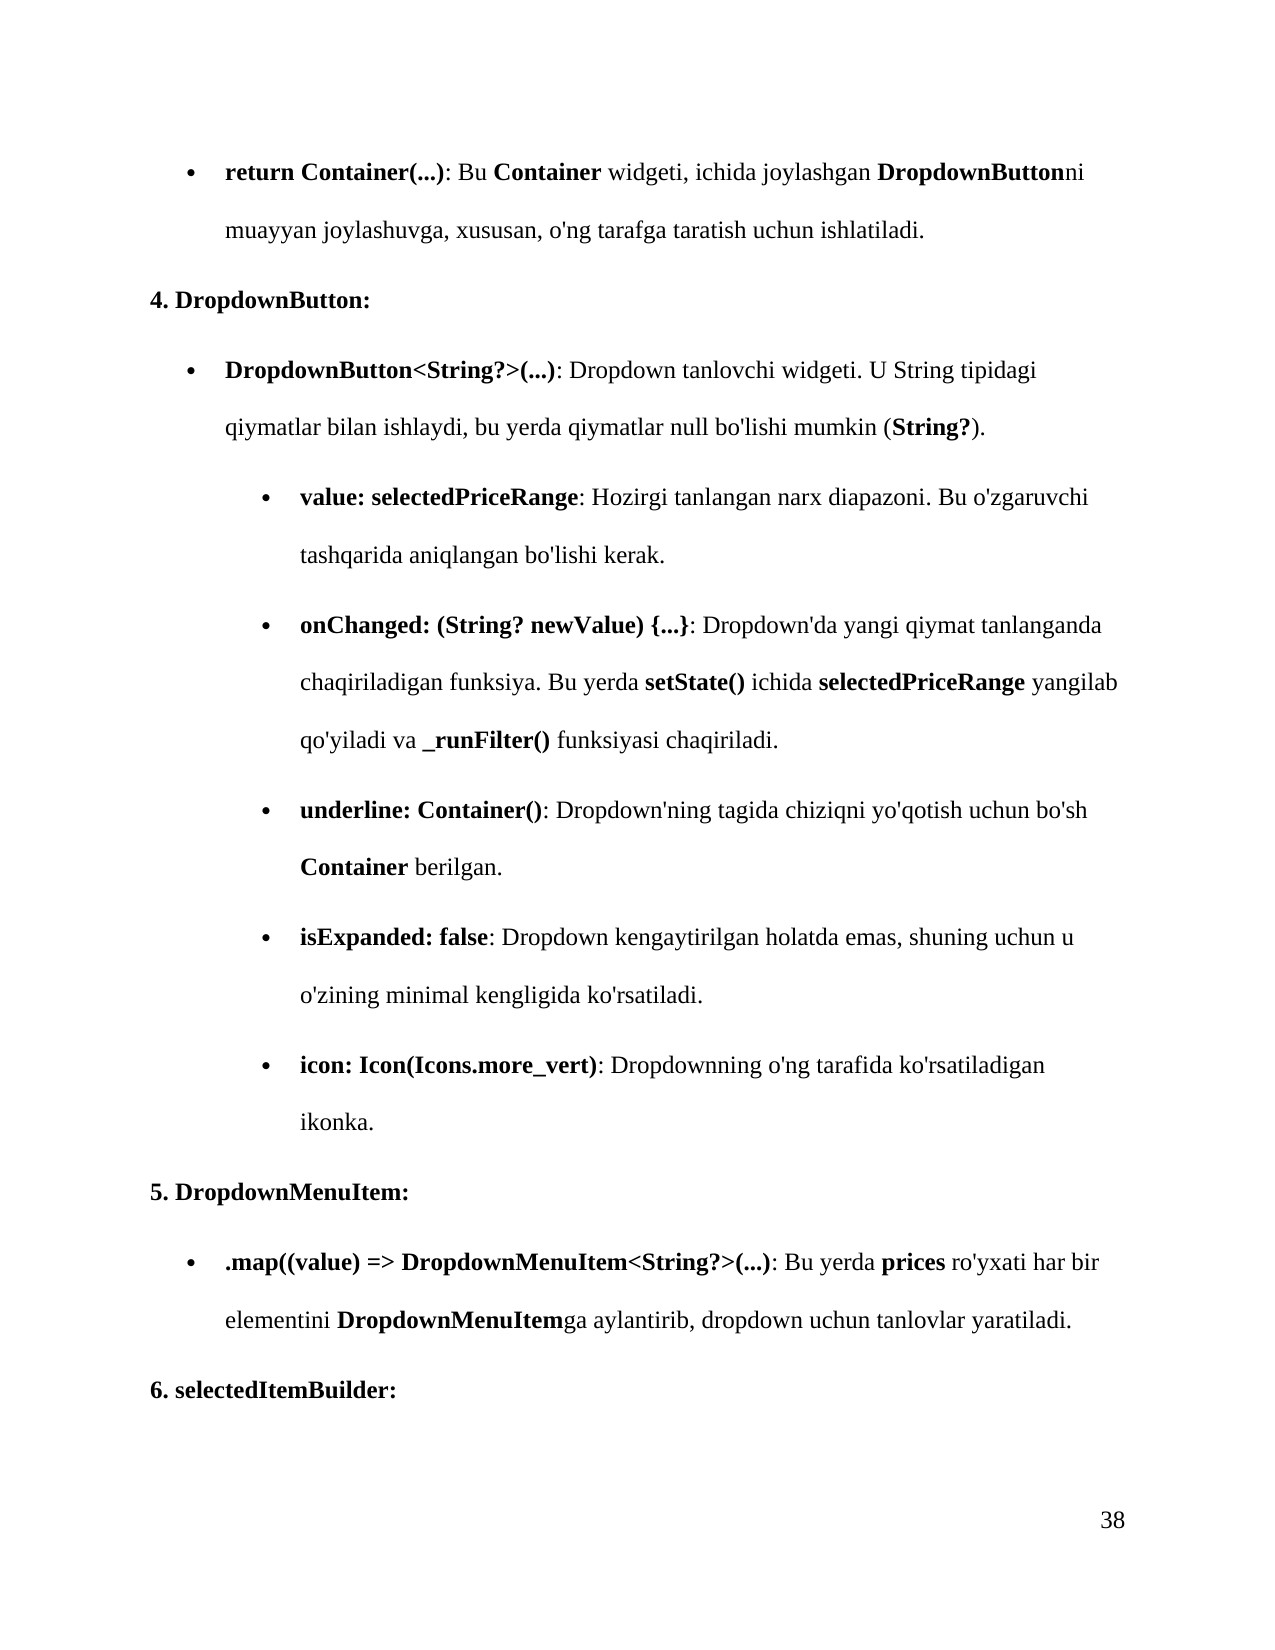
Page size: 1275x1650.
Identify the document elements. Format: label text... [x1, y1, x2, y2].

list isExpanded: false: Dropdown kengaytirilgan holatda emas, shuning uchun u o'zining minimal kengligida ko'rsatiladi. [262, 922, 1125, 1009]
text 6. selectedItemBuilder: [150, 1375, 1125, 1404]
text 5. DropdownMenuItem: [150, 1177, 1125, 1206]
list value: selectedPriceRange: Hozirgi tanlangan narx diapazoni. Bu o'zgaruvchi tashqarida aniqlangan bo'lishi kerak. [262, 482, 1125, 569]
list return Container(...): Bu Container widgeti, ichida joylashgan DropdownButtonni muayyan joylashuvga, xususan, o'ng tarafga taratish uchun ishlatiladi. [187, 157, 1125, 244]
list underline: Container(): Dropdown'ning tagida chiziqni yo'qotish uchun bo'sh Container berilgan. [262, 795, 1125, 881]
list onChanged: (String? newValue) {...}: Dropdown'da yangi qiymat tanlanganda chaqiriladigan funksiya. Bu yerda setState() ichida selectedPriceRange yangilab qo'yiladi va _runFilter() funksiyasi chaqiriladi. [262, 610, 1125, 754]
list .map((value) => DropdownMenuItem<String?>(...): Bu yerda prices ro'yxati har bir elementini DropdownMenuItemga aylantirib, dropdown uchun tanlovlar yaratiladi. [187, 1247, 1125, 1334]
list icon: Icon(Icons.more_vert): Dropdownning o'ng tarafida ko'rsatiladigan ikonka. [262, 1050, 1125, 1136]
text 4. DropdownButton: [150, 285, 1125, 314]
list DropdownButton<String?>(...): Dropdown tanlovchi widgeti. U String tipidagi qiymatlar bilan ishlaydi, bu yerda qiymatlar null bo'lishi mumkin (String?). [187, 355, 1125, 441]
